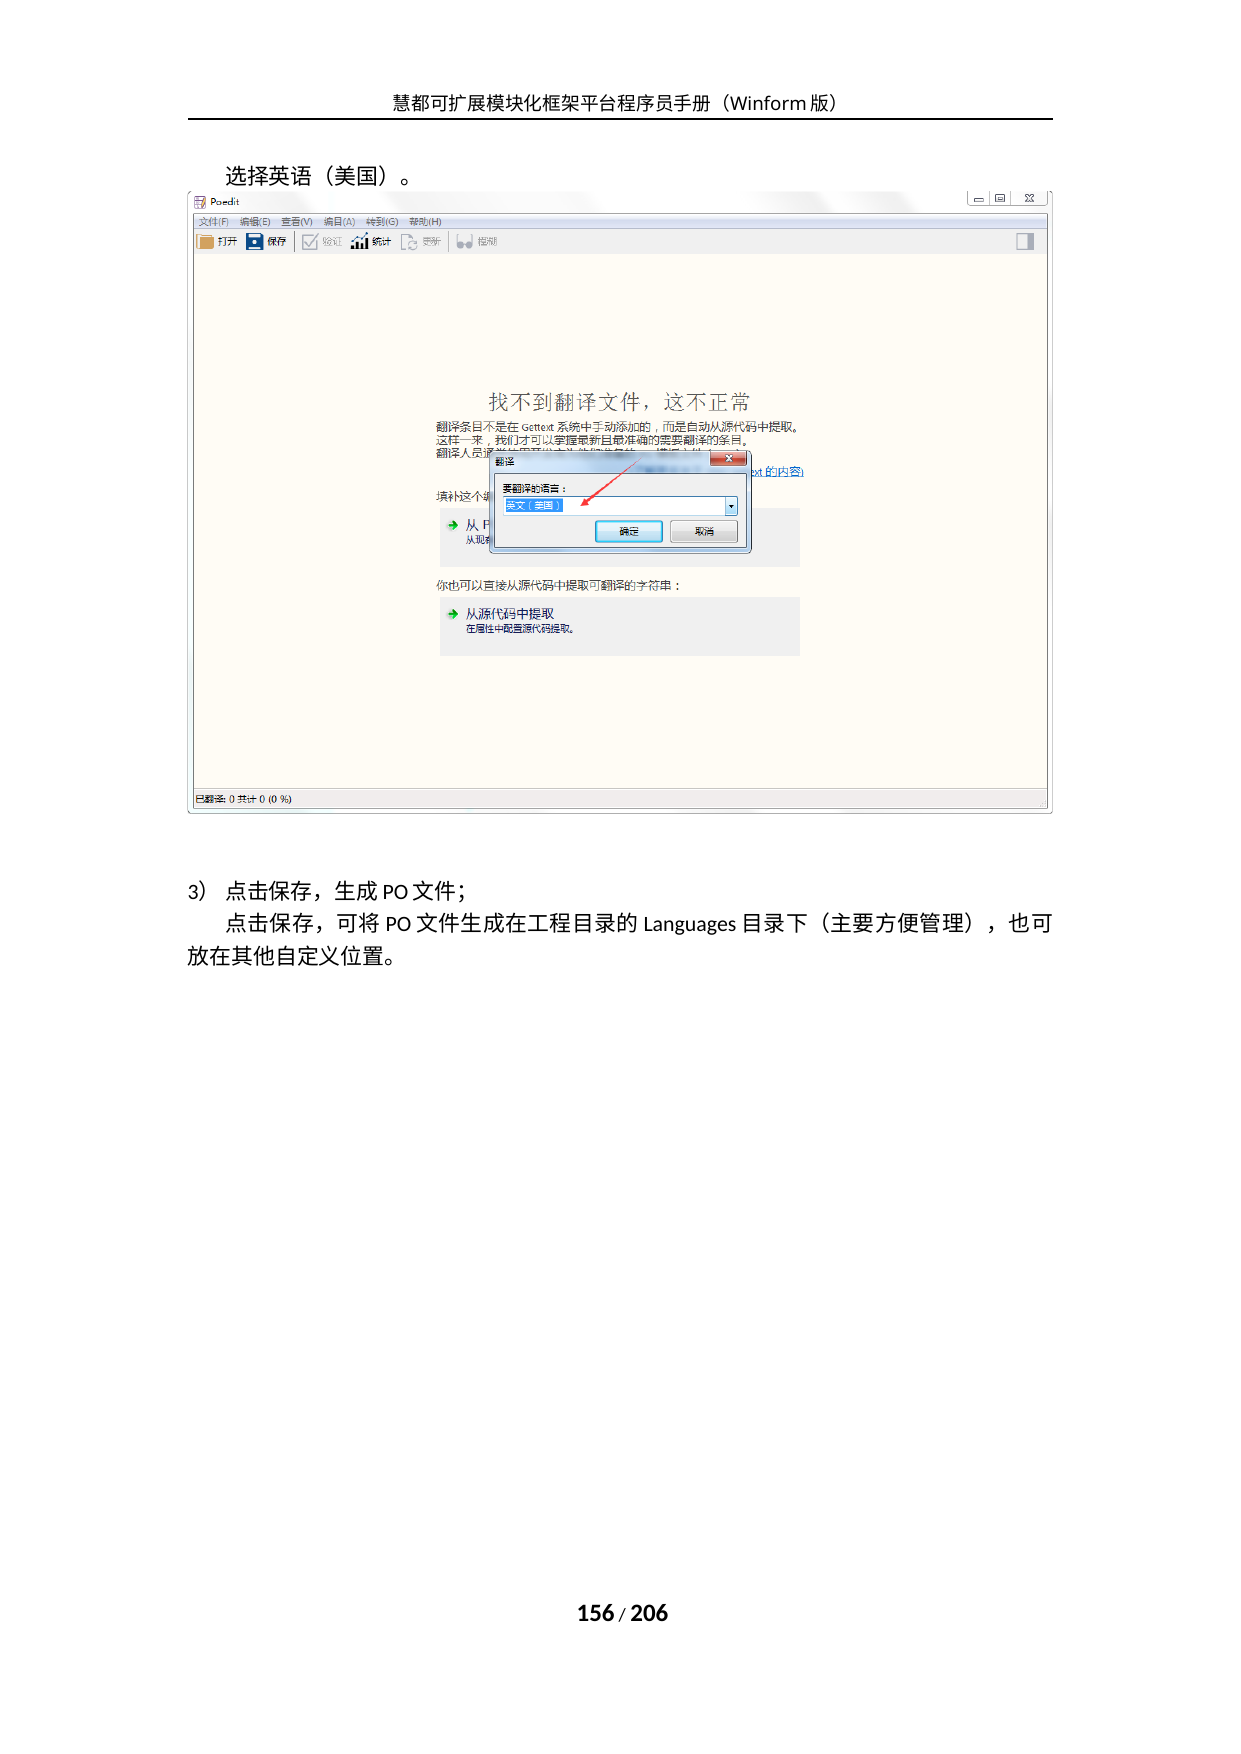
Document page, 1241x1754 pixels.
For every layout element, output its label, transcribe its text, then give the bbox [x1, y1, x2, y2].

list 点击保存，生成PO文件； [187, 873, 1053, 906]
picture [187, 191, 1053, 814]
text 点击保存，可将PO文件生成在工程目录的Languages目录下（主要方便管理），也可放在其他自定义位置。 [187, 906, 1053, 971]
list 选择英语（美国）。 [225, 158, 1053, 191]
